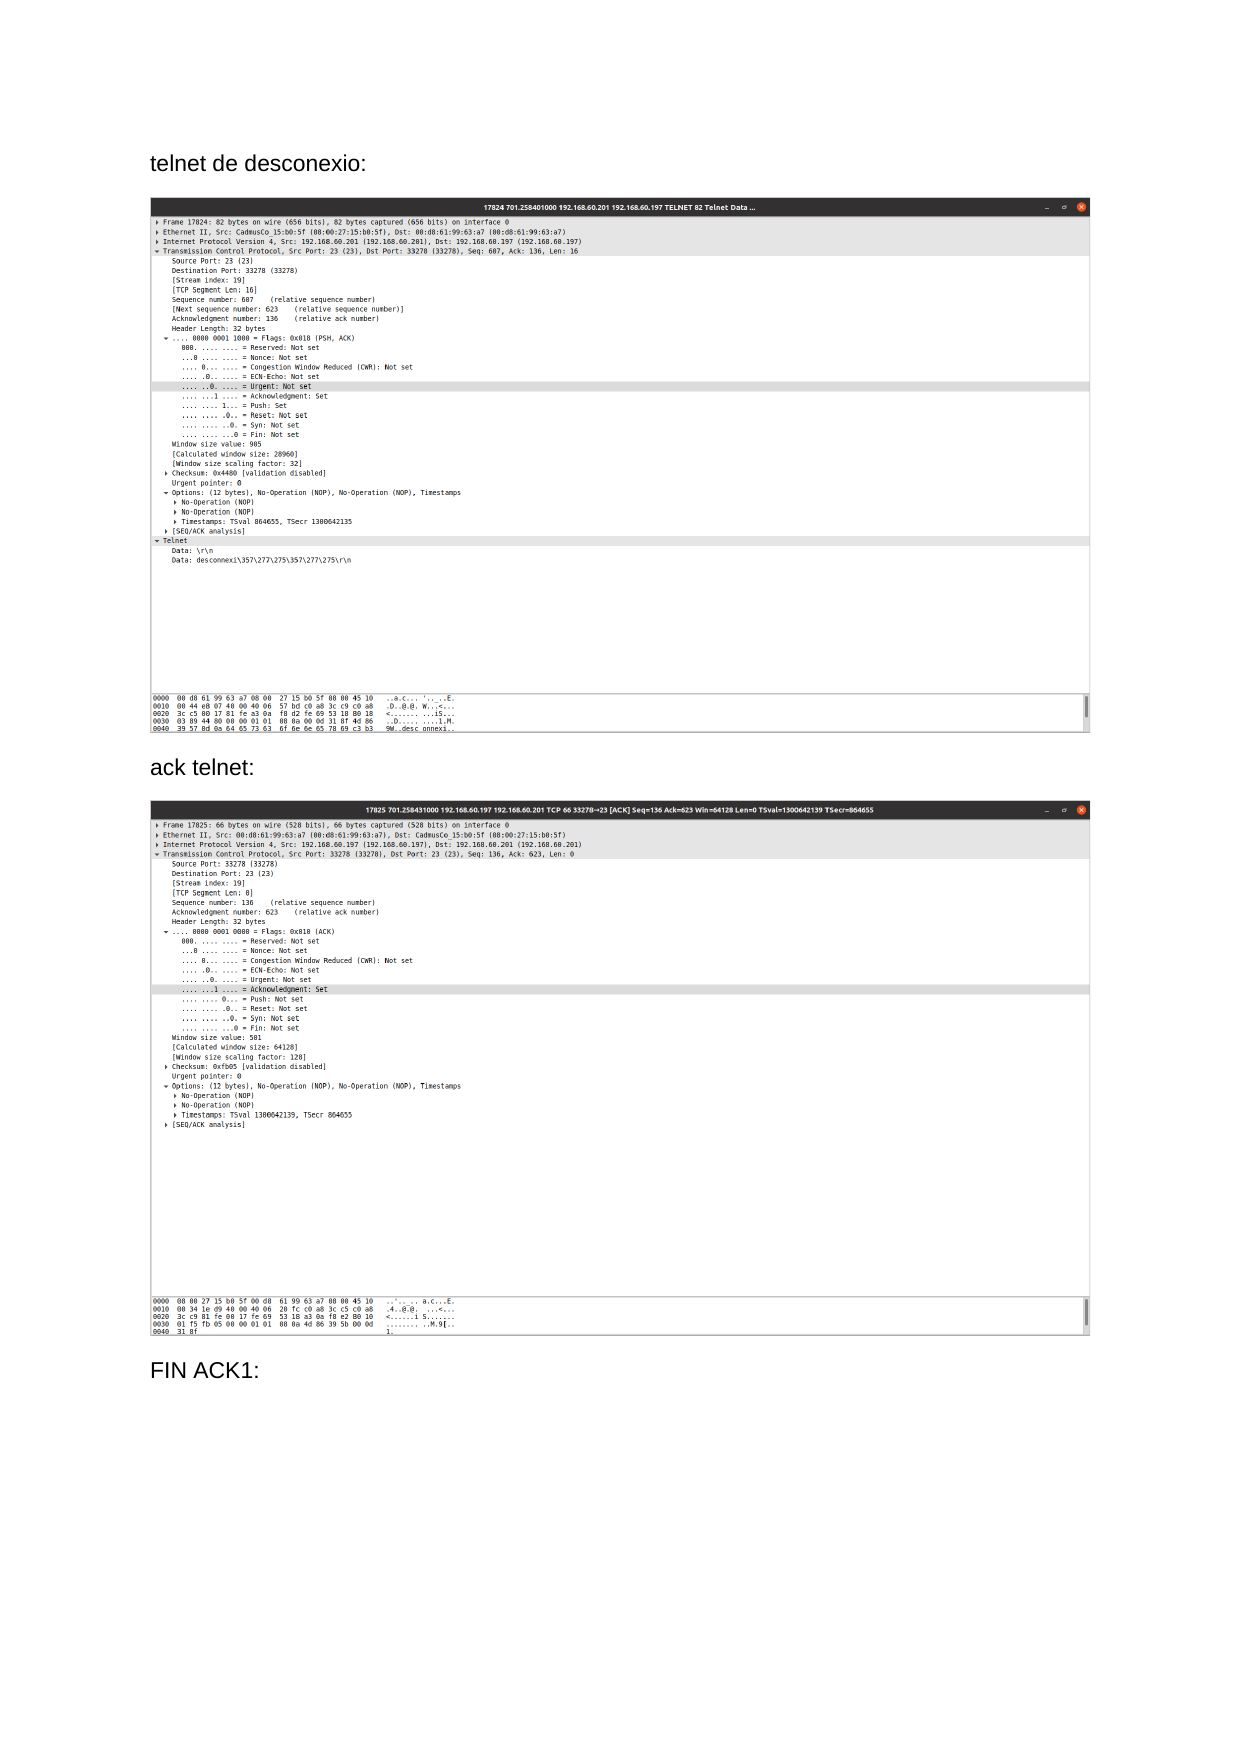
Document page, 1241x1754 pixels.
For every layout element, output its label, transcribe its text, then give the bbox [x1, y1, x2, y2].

picture [150, 197, 1091, 733]
picture [150, 800, 1091, 1336]
text telnet de desconexio: [150, 150, 1090, 176]
text ack telnet: [150, 753, 1090, 780]
text FIN ACK1: [150, 1357, 1090, 1383]
